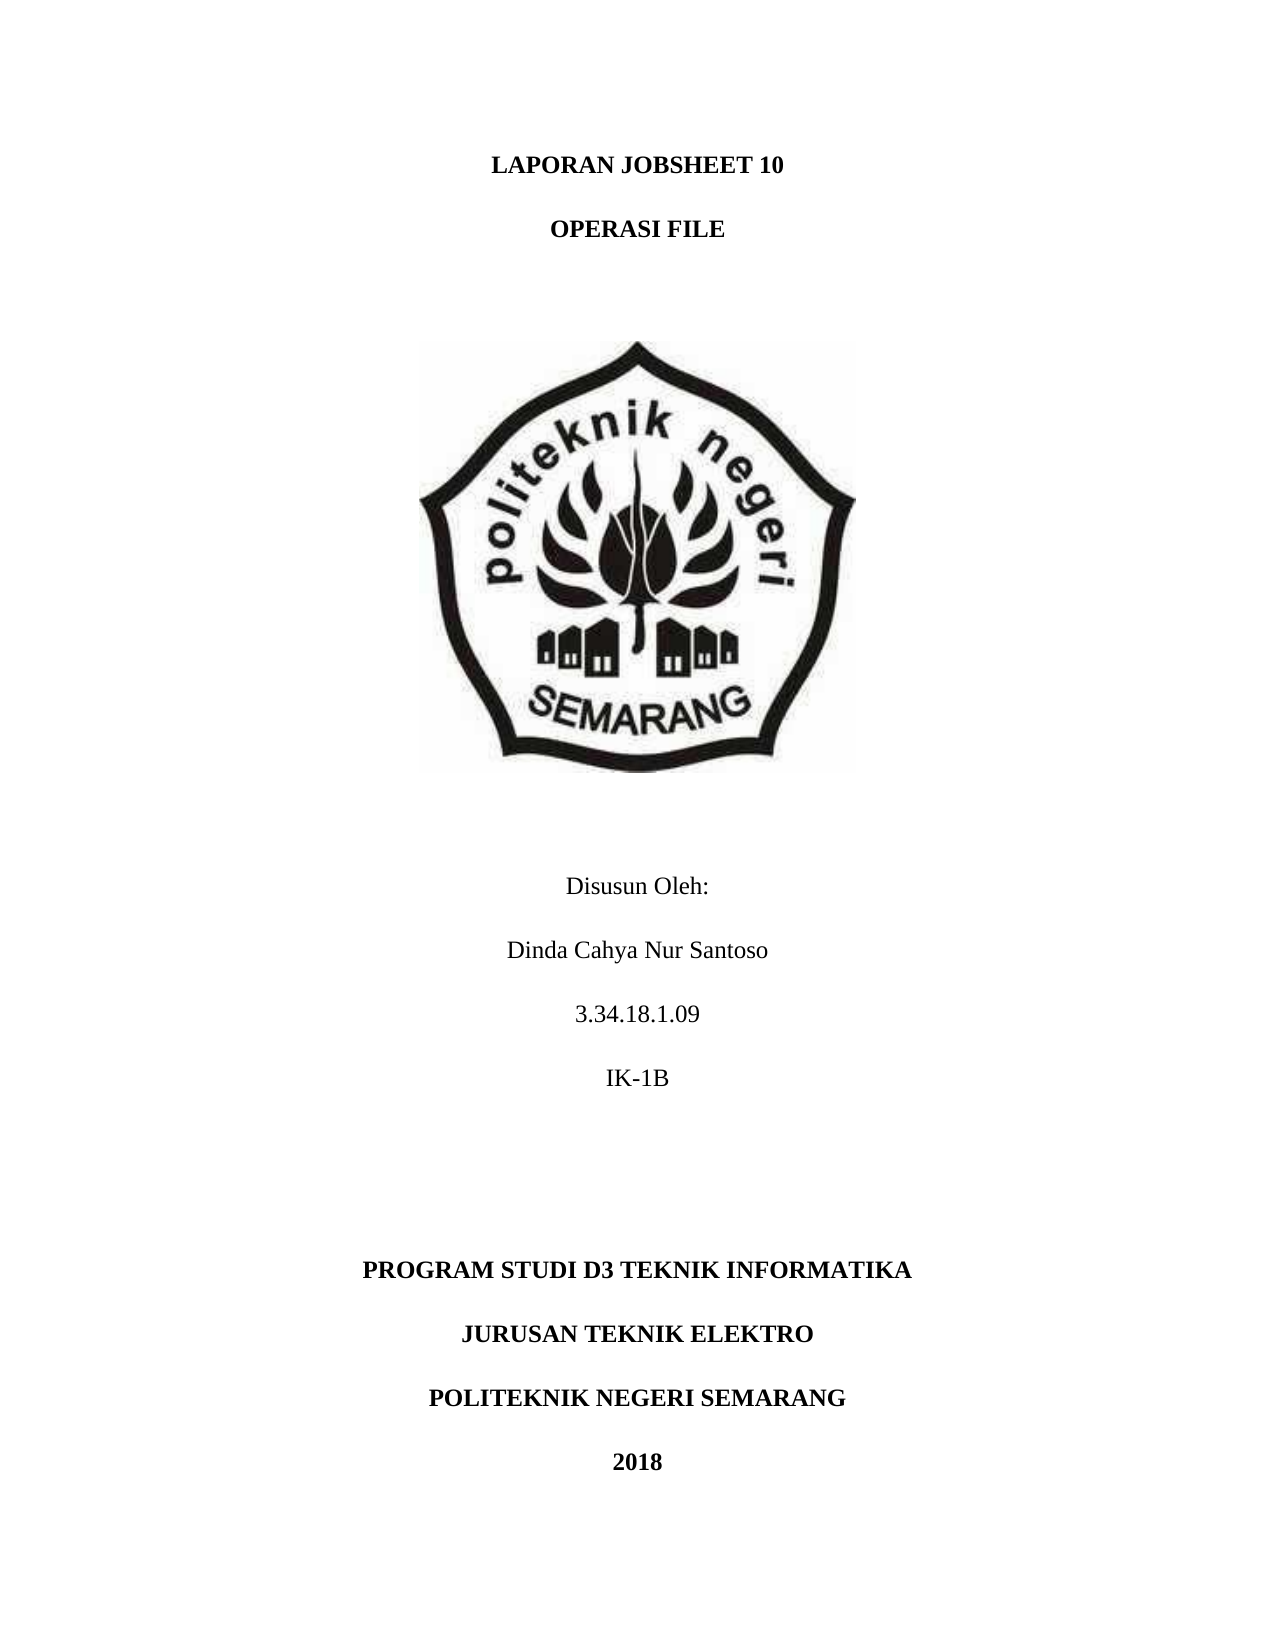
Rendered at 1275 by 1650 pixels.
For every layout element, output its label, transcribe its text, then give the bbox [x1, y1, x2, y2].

text IK-1B [150, 1063, 1125, 1092]
text LAPORAN JOBSHEET 10 [150, 150, 1125, 179]
text Disusun Oleh: [150, 871, 1125, 900]
text 3.34.18.1.09 [150, 999, 1125, 1028]
picture [419, 341, 856, 773]
text OPERASI FILE [150, 214, 1125, 243]
text Dinda Cahya Nur Santoso [150, 935, 1125, 964]
text 2018 [150, 1447, 1125, 1475]
text POLITEKNIK NEGERI SEMARANG [150, 1383, 1125, 1411]
text JURUSAN TEKNIK ELEKTRO [150, 1319, 1125, 1347]
text PROGRAM STUDI D3 TEKNIK INFORMATIKA [150, 1255, 1125, 1283]
